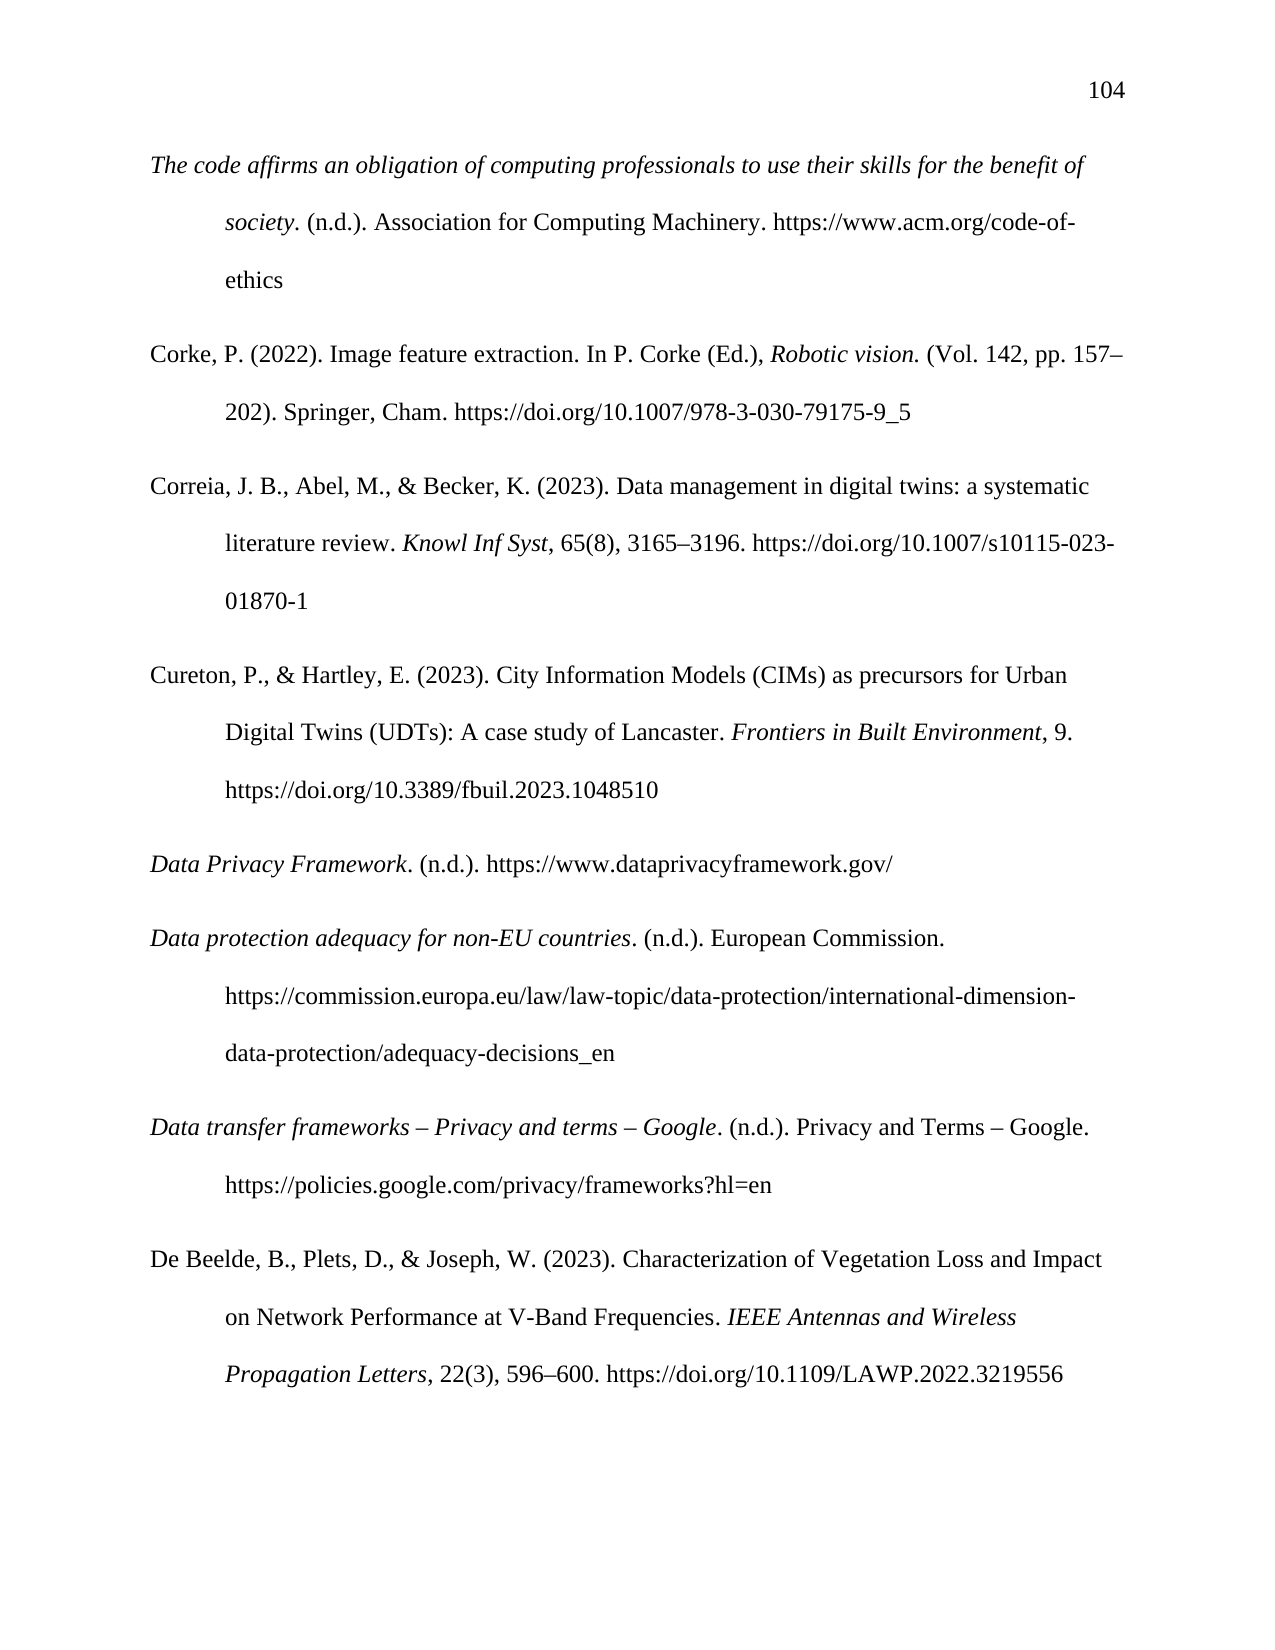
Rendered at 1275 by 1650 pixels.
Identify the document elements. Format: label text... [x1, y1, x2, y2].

text The code affirms an obligation of computing professionals to use their skills for the benefit of society. (n.d.). Association for Computing Machinery. https://www.acm.org/code-of-ethics [150, 150, 1125, 294]
text De Beelde, B., Plets, D., & Joseph, W. (2023). Characterization of Vegetation Loss and Impact on Network Performance at V-Band Frequencies. IEEE Antennas and Wireless Propagation Letters, 22(3), 596–600. https://doi.org/10.1109/LAWP.2022.3219556 [150, 1244, 1125, 1388]
text Data protection adequacy for non-EU countries. (n.d.). European Commission. https://commission.europa.eu/law/law-topic/data-protection/international-dimension-data-protection/adequacy-decisions_en [150, 923, 1125, 1067]
text Cureton, P., & Hartley, E. (2023). City Information Models (CIMs) as precursors for Urban Digital Twins (UDTs): A case study of Lancaster. Frontiers in Built Environment, 9. https://doi.org/10.3389/fbuil.2023.1048510 [150, 660, 1125, 804]
text Corke, P. (2022). Image feature extraction. In P. Corke (Ed.), Robotic vision. (Vol. 142, pp. 157–202). Springer, Cham. https://doi.org/10.1007/978-3-030-79175-9_5 [150, 339, 1125, 425]
text Data Privacy Framework. (n.d.). https://www.dataprivacyframework.gov/ [150, 849, 1125, 878]
text Data transfer frameworks – Privacy and terms – Google. (n.d.). Privacy and Terms – Google. https://policies.google.com/privacy/frameworks?hl=en [150, 1112, 1125, 1199]
text Correia, J. B., Abel, M., & Becker, K. (2023). Data management in digital twins: a systematic literature review. Knowl Inf Syst, 65(8), 3165–3196. https://doi.org/10.1007/s10115-023-01870-1 [150, 471, 1125, 614]
